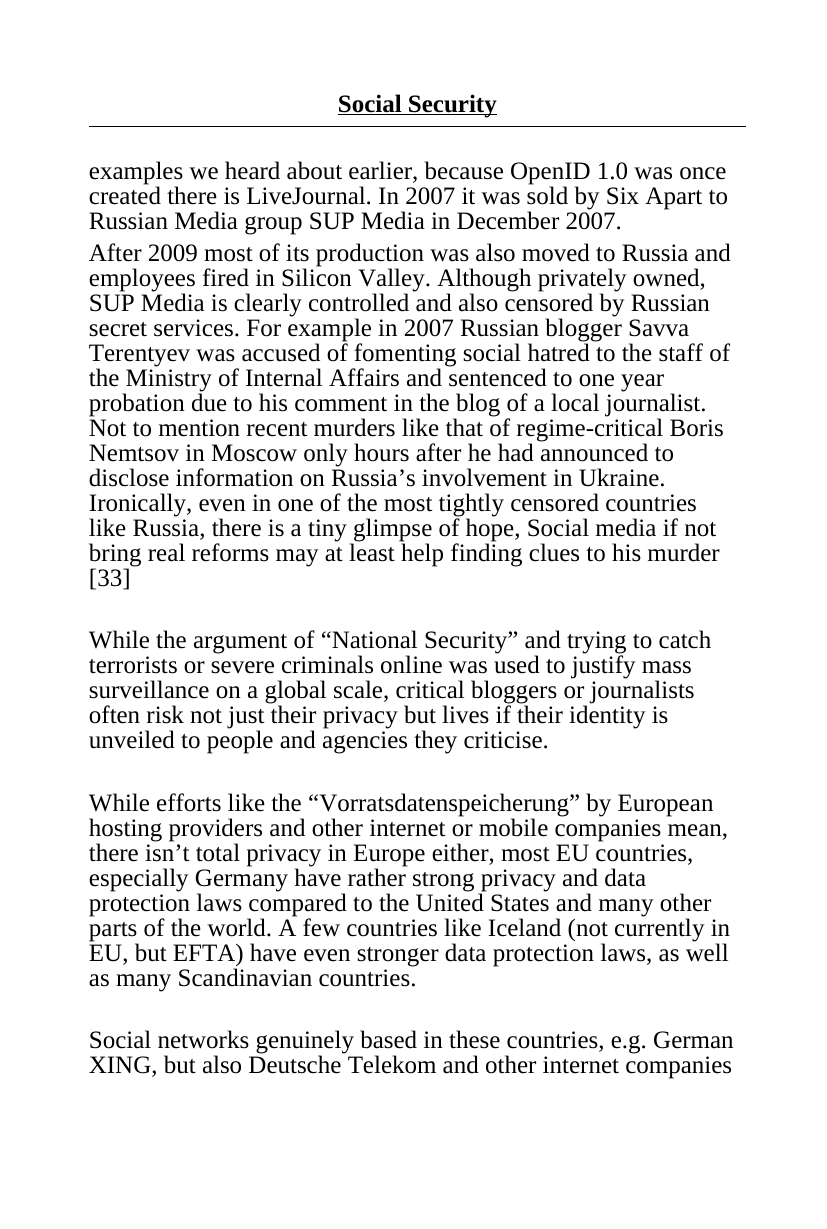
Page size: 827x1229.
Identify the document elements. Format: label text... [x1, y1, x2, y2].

text While efforts like the “Vorratsdatenspeicherung” by European hosting providers and other internet or mobile companies mean, there isn’t total privacy in Europe either, most EU countries, especially Germany have rather strong privacy and data protection laws compared to the United States and many other parts of the world. A few countries like Iceland (not currently in EU, but EFTA) have even stronger data protection laws, as well as many Scandinavian countries. [89, 791, 738, 991]
text After 2009 most of its production was also moved to Russia and employees fired in Silicon Valley. Although privately owned, SUP Media is clearly controlled and also censored by Russian secret services. For example in 2007 Russian blogger Savva Terentyev was accused of fomenting social hatred to the staff of the Ministry of Internal Affairs and sentenced to one year probation due to his comment in the blog of a local journalist. Not to mention recent murders like that of regime-critical Boris Nemtsov in Moscow only hours after he had announced to disclose information on Russia’s involvement in Ukraine. Ironically, even in one of the most tightly censored countries like Russia, there is a tiny glimpse of hope, Social media if not bring real reforms may at least help finding clues to his murder [33] [89, 241, 738, 591]
text While the argument of “National Security” and trying to catch terrorists or severe criminals online was used to justify mass surveillance on a global scale, critical bloggers or journalists often risk not just their privacy but lives if their identity is unveiled to people and agencies they criticise. [89, 628, 738, 753]
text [89, 160, 738, 235]
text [89, 1028, 738, 1078]
